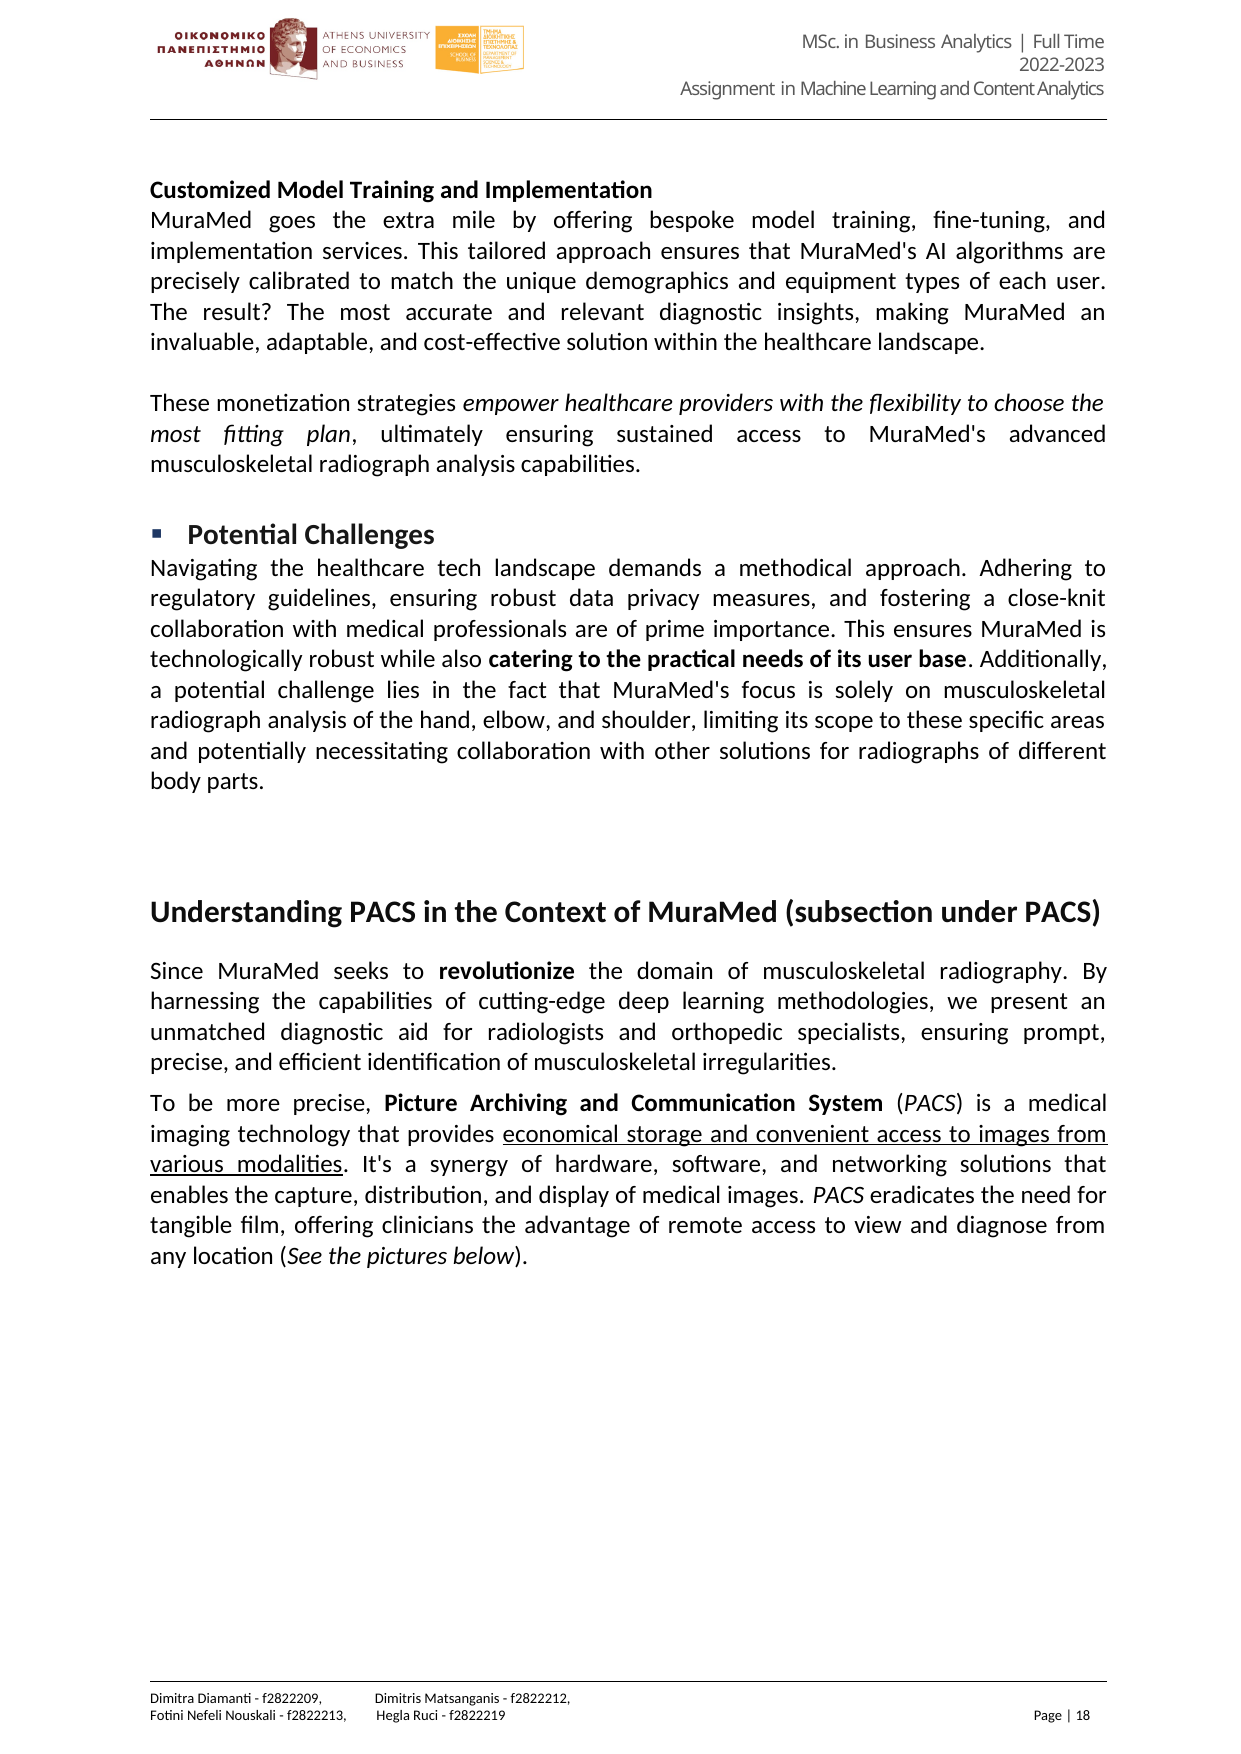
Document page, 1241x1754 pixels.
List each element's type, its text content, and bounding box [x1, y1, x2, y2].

subtitle Potential Challenges [150, 516, 1107, 552]
text Since MuraMed seeks to revolutionize the domain of musculoskeletal radiography. By harnessing the capabilities of cutting-edge deep learning methodologies, we present an unmatched diagnostic aid for radiologists and orthopedic specialists, ensuring prompt, precise, and efficient identification of musculoskeletal irregularities. [150, 955, 1107, 1077]
text Navigating the healthcare tech landscape demands a methodical approach. Adhering to regulatory guidelines, ensuring robust data privacy measures, and fostering a close-knit collaboration with medical professionals are of prime importance. This ensures MuraMed is technologically robust while also catering to the practical needs of its user base. Additionally, a potential challenge lies in the fact that MuraMed's focus is solely on musculoskeletal radiograph analysis of the hand, elbow, and shoulder, limiting its scope to these specific areas and potentially necessitating collaboration with other solutions for radiographs of different body parts. [150, 552, 1107, 796]
text MuraMed goes the extra mile by offering bespoke model training, fine-tuning, and implementation services. This tailored approach ensures that MuraMed's AI algorithms are precisely calibrated to match the unique demographics and equipment types of each user. The result? The most accurate and relevant diagnostic insights, making MuraMed an invaluable, adaptable, and cost-effective solution within the healthcare landscape. [150, 204, 1107, 357]
subtitle Customized Model Training and Implementation [150, 174, 1107, 204]
text These monetization strategies empower healthcare providers with the flexibility to choose the most fitting plan, ultimately ensuring sustained access to MuraMed's advanced musculoskeletal radiograph analysis capabilities. [150, 387, 1107, 479]
text To be more precise, Picture Archiving and Communication System (PACS) is a medical imaging technology that provides economical storage and convenient access to images from various modalities. It's a synergy of hardware, software, and networking solutions that enables the capture, distribution, and display of medical images. PACS eradicates the need for tangible film, offering clinicians the advantage of remote access to view and diagnose from any location (See the pictures below). [150, 1087, 1107, 1270]
picture [151, 17, 526, 82]
subtitle Understanding PACS in the Context of MuraMed (subsection under PACS) [150, 892, 1107, 930]
